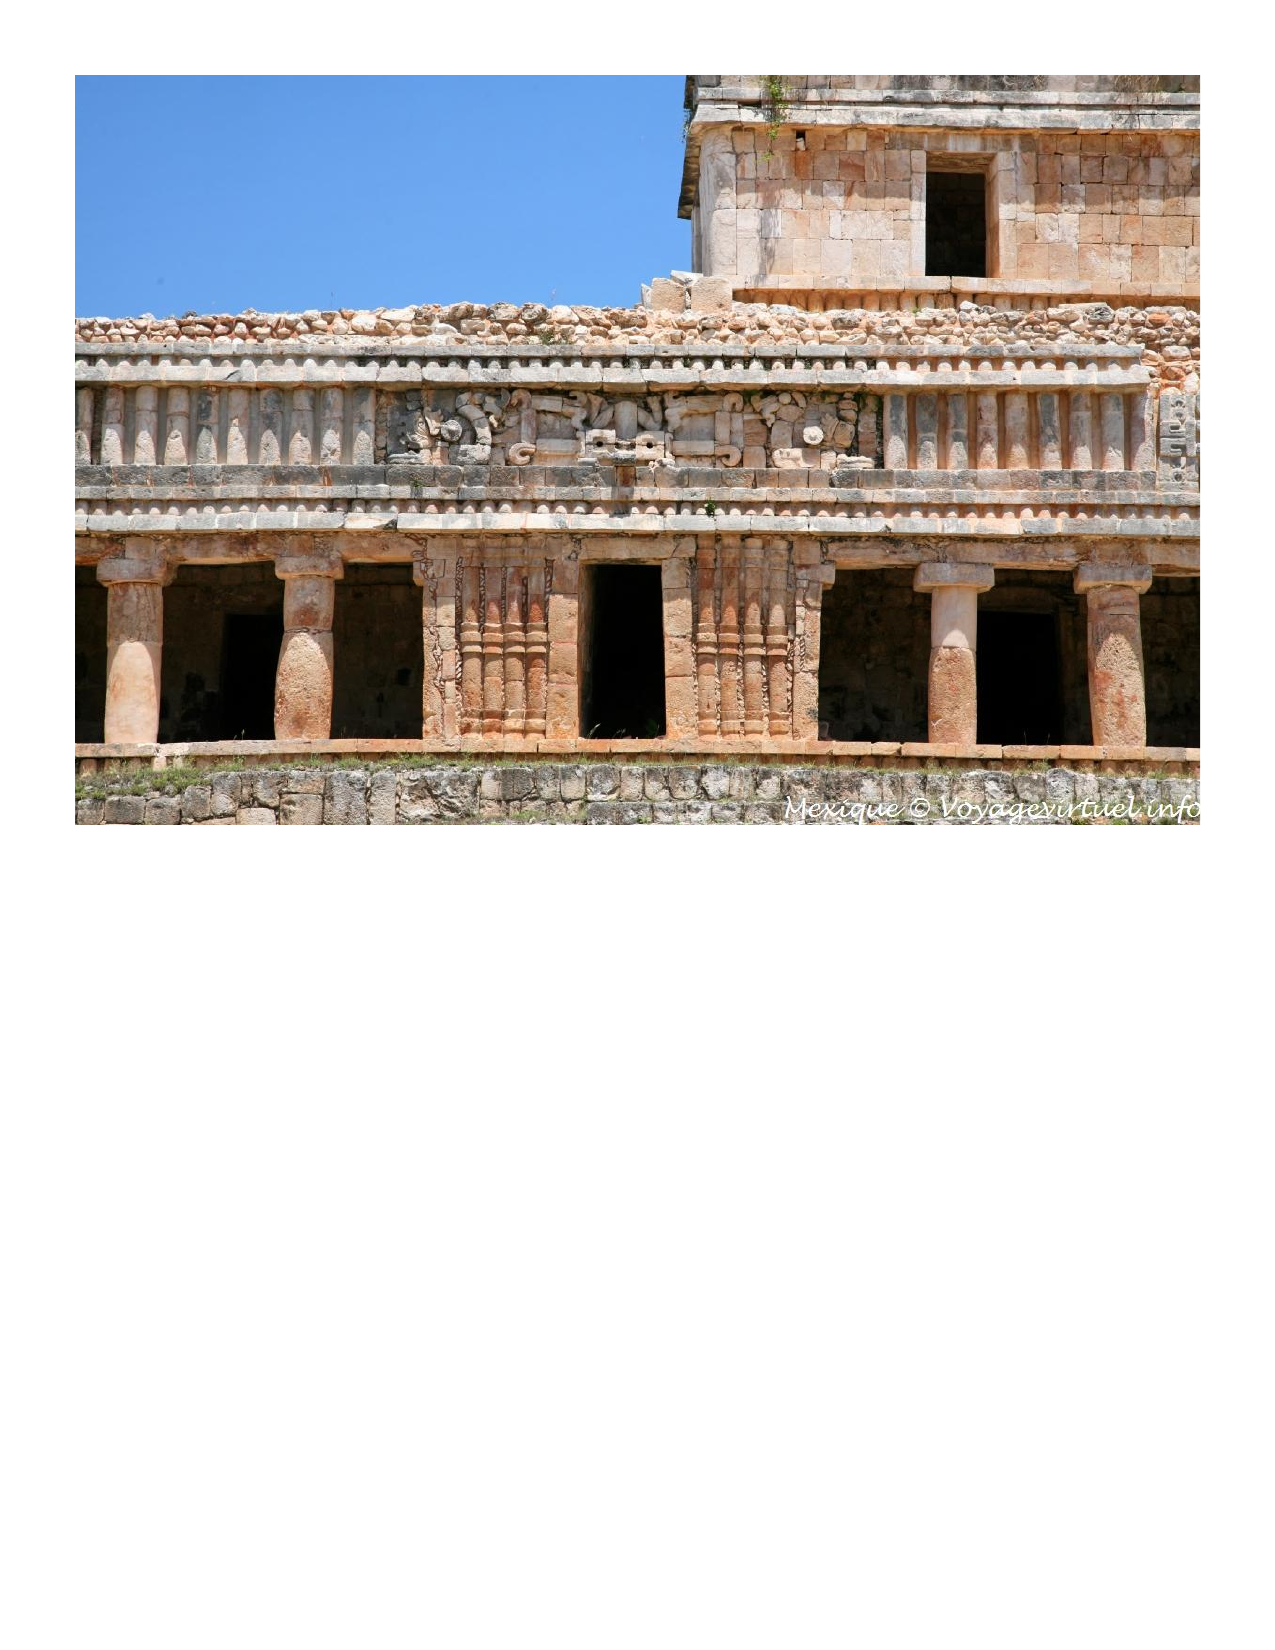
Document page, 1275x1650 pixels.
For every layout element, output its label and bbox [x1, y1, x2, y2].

picture [75, 75, 1200, 825]
